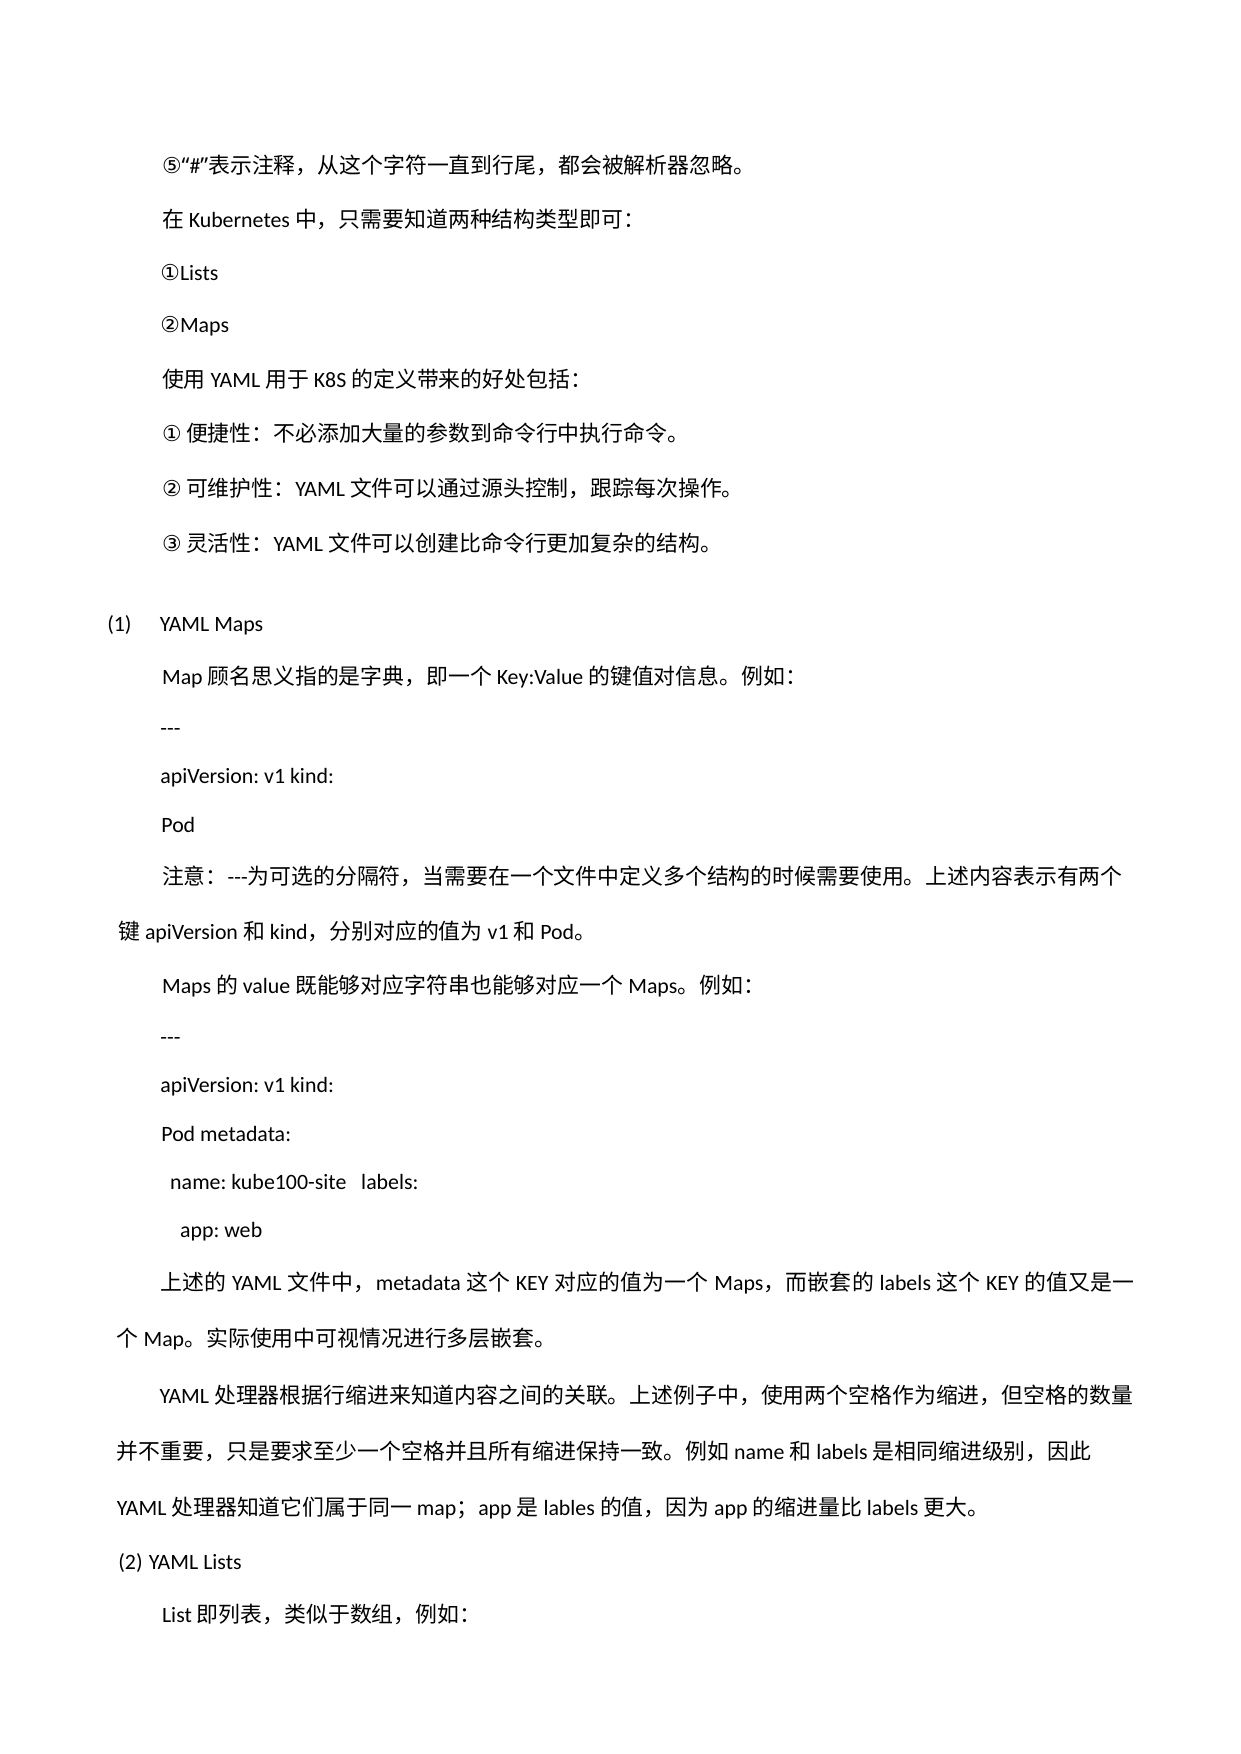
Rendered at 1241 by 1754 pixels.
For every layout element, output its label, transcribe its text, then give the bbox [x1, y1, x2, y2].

text ②Maps [160, 309, 1141, 339]
text ⑤“#”表示注释，从这个字符一直到行尾，都会被解析器忽略。 [162, 148, 1135, 179]
text name: kube100-site labels: [160, 1168, 422, 1195]
text (2) YAML Lists [118, 1548, 1141, 1575]
text 在 Kubernetes 中，只需要知道两种结构类型即可： [162, 202, 1135, 234]
text Maps 的 value 既能够对应字符串也能够对应一个 Maps。例如： [162, 968, 1135, 1000]
text ①Lists [160, 257, 1141, 287]
text apiVersion: v1 kind: Pod metadata: [160, 1072, 335, 1146]
text --- [160, 1023, 1141, 1049]
text apiVersion: v1 kind: Pod [160, 762, 335, 837]
text Map 顾名思义指的是字典，即一个 Key:Value 的键值对信息。例如： [162, 659, 1135, 691]
text YAML 处理器根据行缩进来知道内容之间的关联。上述例子中，使用两个空格作为缩进，但空格的数量并不重要，只是要求至少一个空格并且所有缩进保持一致。例如 name 和 labels 是相同缩进级别，因此 YAML 处理器知道它们属于同一 map；app 是 lables 的值，因为 app 的缩进量比 labels 更大。 [117, 1378, 1141, 1521]
text ①便捷性：不必添加大量的参数到命令行中执行命令。 [162, 416, 1135, 448]
text 键 apiVersion 和 kind，分别对应的值为 v1 和 Pod。 [118, 914, 1141, 946]
text 上述的 YAML 文件中，metadata 这个 KEY 对应的值为一个 Maps，而嵌套的 labels 这个 KEY 的值又是一个 Map。实际使用中可视情况进行多层嵌套。 [117, 1265, 1135, 1353]
text List 即列表，类似于数组，例如： [162, 1597, 1135, 1629]
text ②可维护性：YAML 文件可以通过源头控制，跟踪每次操作。 [162, 471, 1135, 503]
text 注意：---为可选的分隔符，当需要在一个文件中定义多个结构的时候需要使用。上述内容表示有两个 [162, 859, 1135, 891]
text (1) YAML Maps [107, 610, 1141, 637]
text ③灵活性：YAML 文件可以创建比命令行更加复杂的结构。 [162, 526, 1135, 557]
text app: web [160, 1216, 1141, 1243]
text 使用 YAML 用于 K8S 的定义带来的好处包括： [162, 362, 1135, 393]
text --- [160, 714, 1141, 740]
